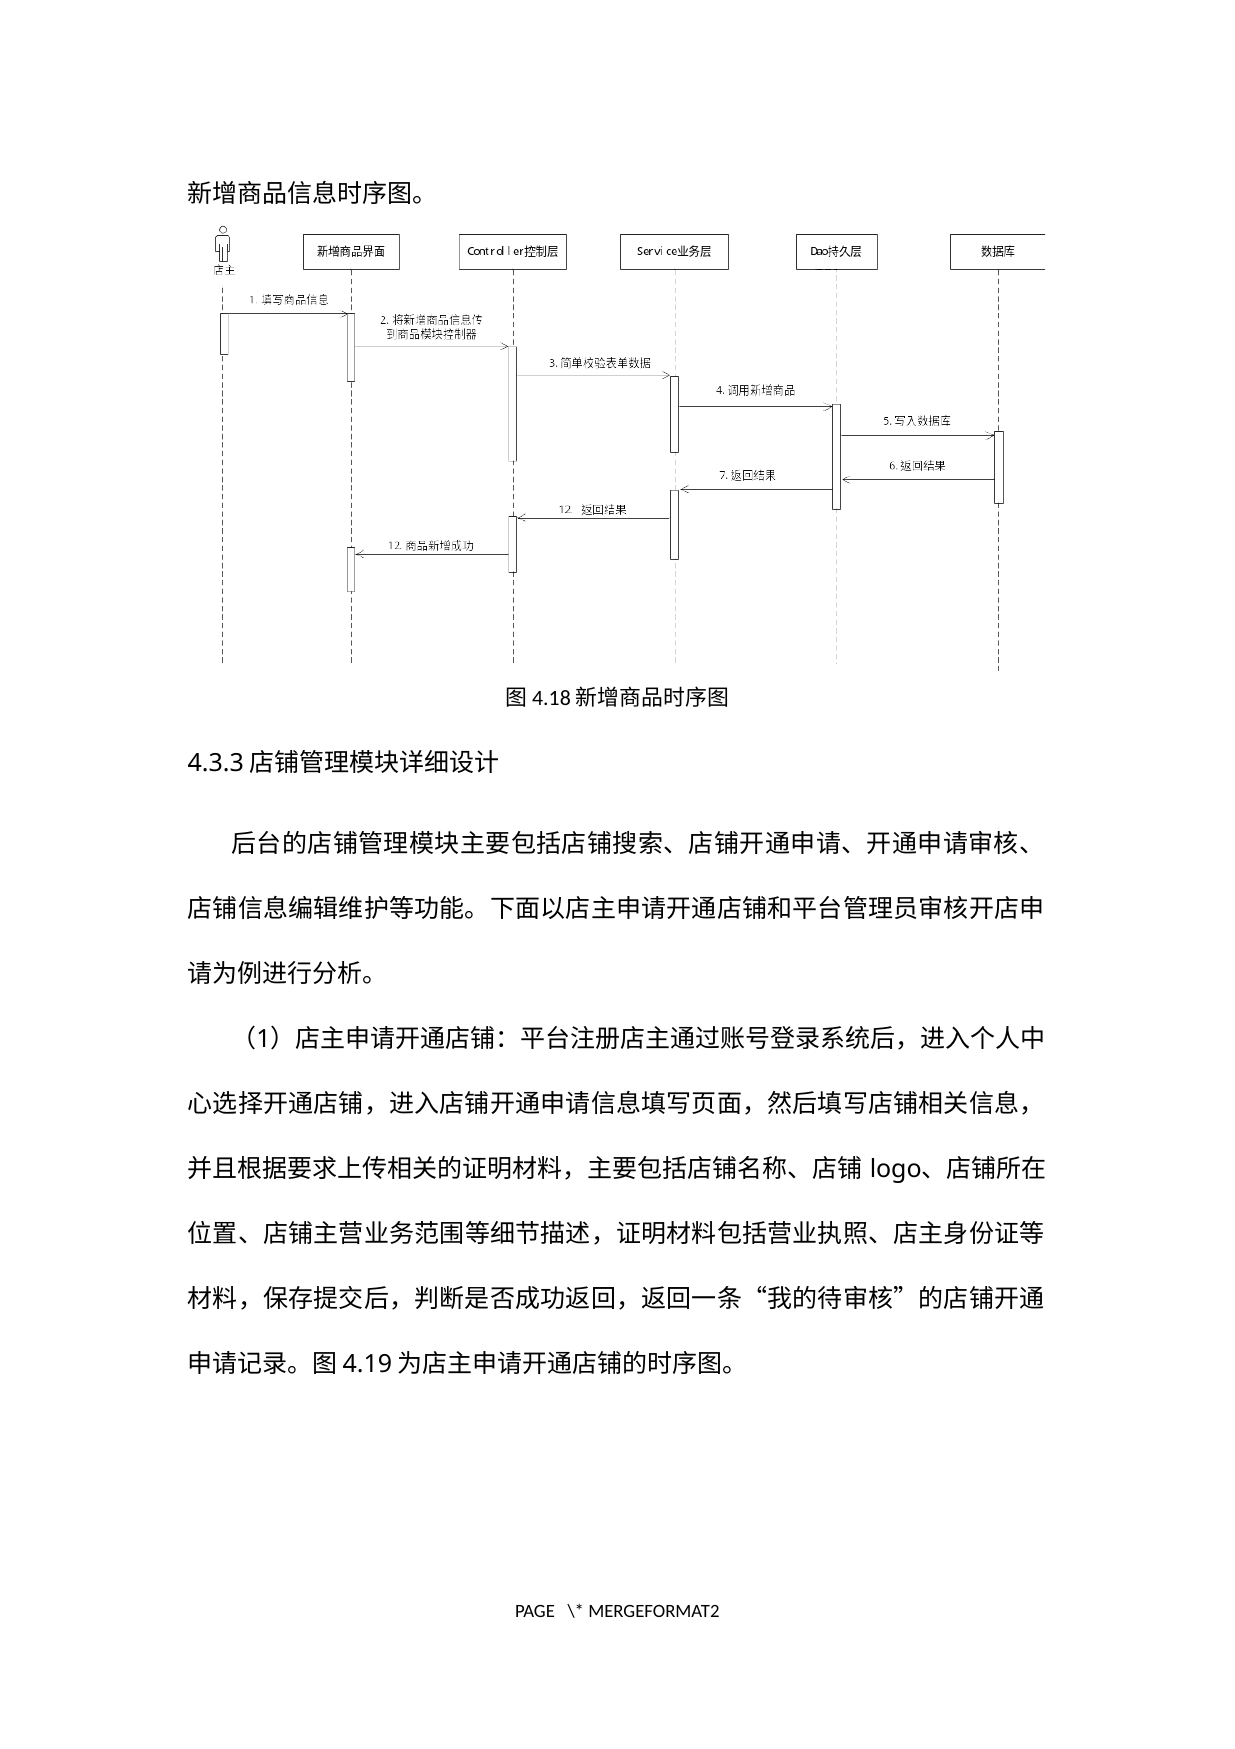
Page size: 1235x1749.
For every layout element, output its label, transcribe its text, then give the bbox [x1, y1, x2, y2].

text 图4.18 新增商品时序图 [187, 679, 1047, 712]
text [187, 159, 1047, 224]
text 后台的店铺管理模块主要包括店铺搜索、店铺开通申请、开通申请审核、店铺信息编辑维护等功能。下面以店主申请开通店铺和平台管理员审核开店申请为例进行分析。 [187, 809, 1047, 1004]
text 4.3.3店铺管理模块详细设计 [187, 728, 1047, 793]
list 店主申请开通店铺：平台注册店主通过账号登录系统后，进入个人中心选择开通店铺，进入店铺开通申请信息填写页面，然后填写店铺相关信息，并且根据要求上传相关的证明材料，主要包括店铺名称、店铺logo、店铺所在位置、店铺主营业务范围等细节描述，证明材料包括营业执照、店主身份证等材料，保存提交后，判断是否成功返回，返回一条“我的待审核”的店铺开通申请记录。图4.19为店主申请开通店铺的时序图。 [187, 1004, 1047, 1394]
